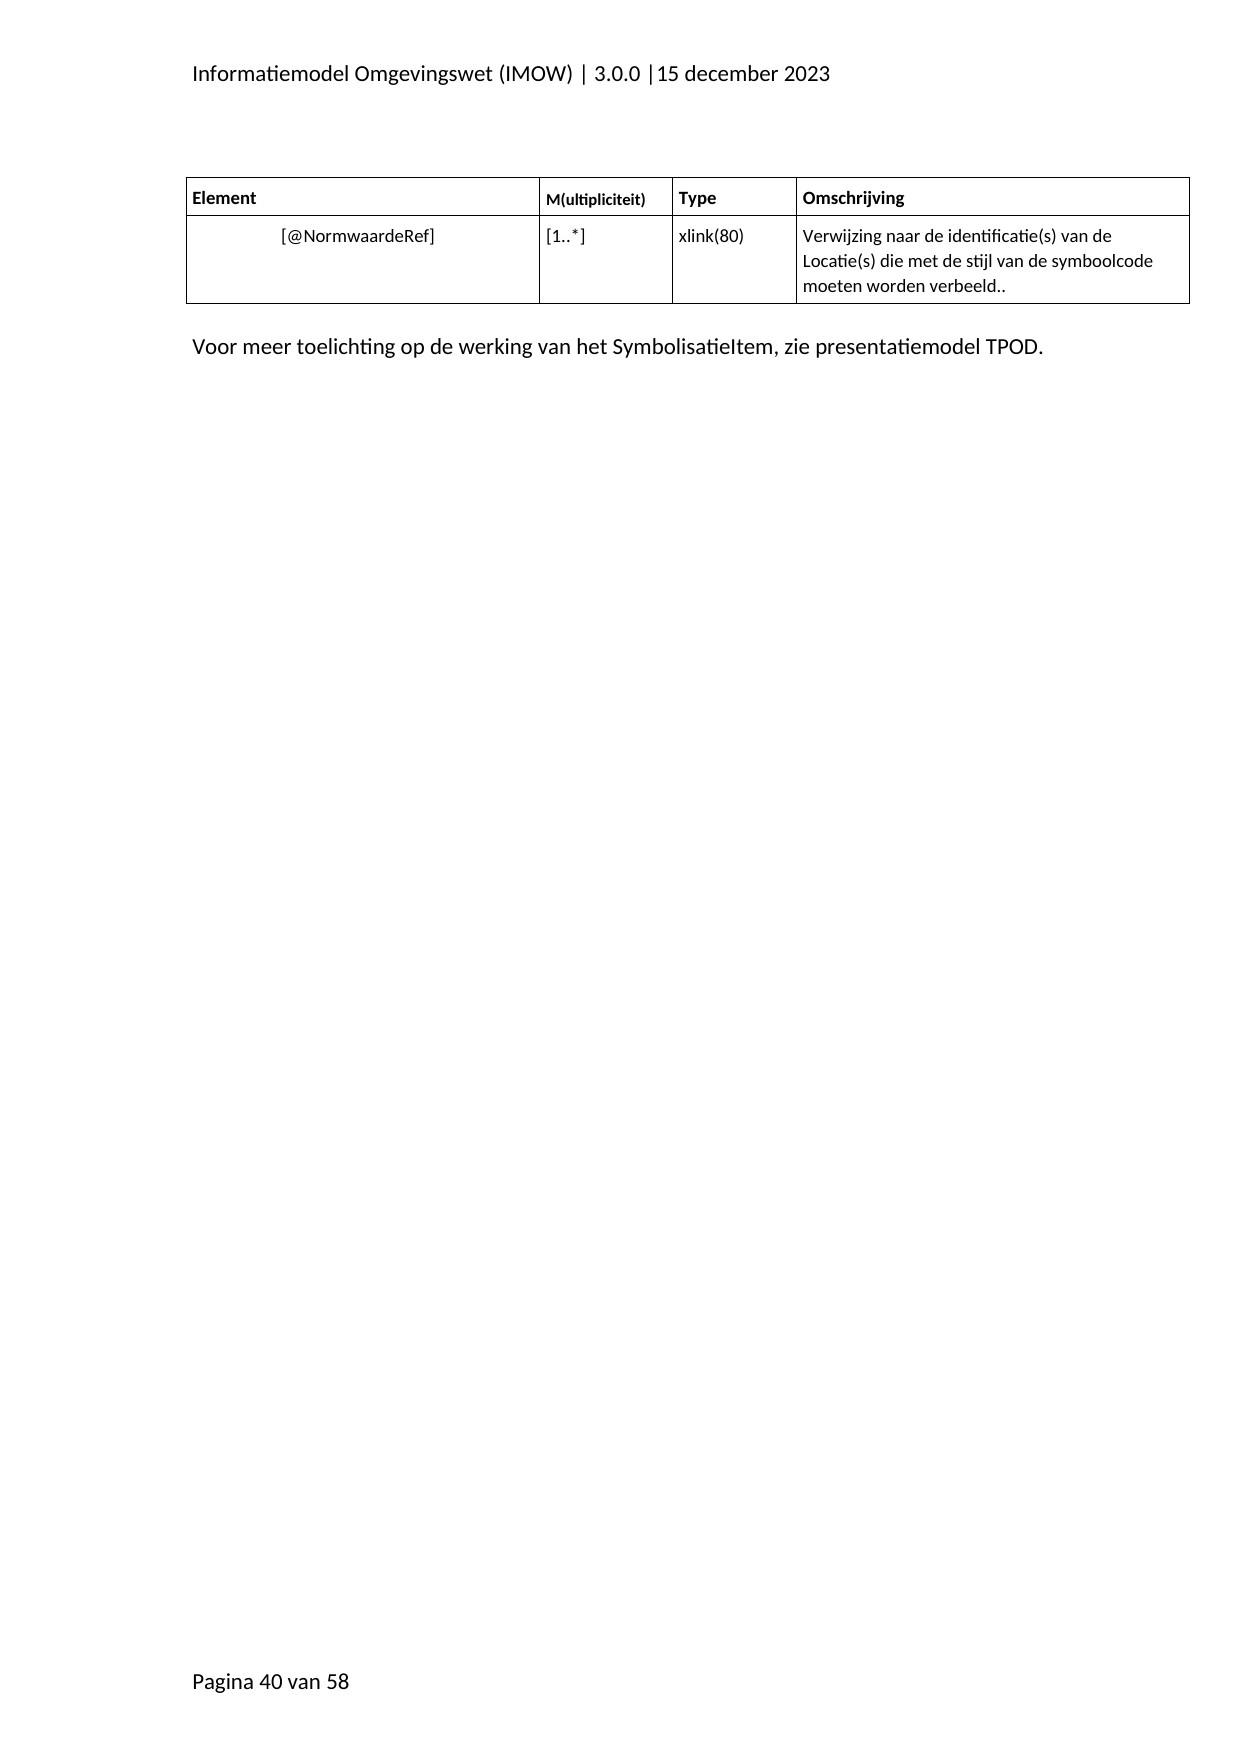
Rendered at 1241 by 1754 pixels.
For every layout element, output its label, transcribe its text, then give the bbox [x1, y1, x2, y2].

table_header Type [673, 178, 796, 215]
table_cell xlink(80) [673, 216, 796, 303]
table_header M(ultipliciteit) [540, 178, 672, 215]
table_header Omschrijving [797, 178, 1189, 215]
table_cell [@NormwaardeRef] [187, 216, 539, 303]
table_header Element [187, 178, 539, 215]
table_cell [1..*] [540, 216, 672, 303]
text Voor meer toelichting op de werking van het SymbolisatieItem, zie presentatiemodel TPOD. [192, 332, 1092, 360]
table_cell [797, 216, 1189, 303]
